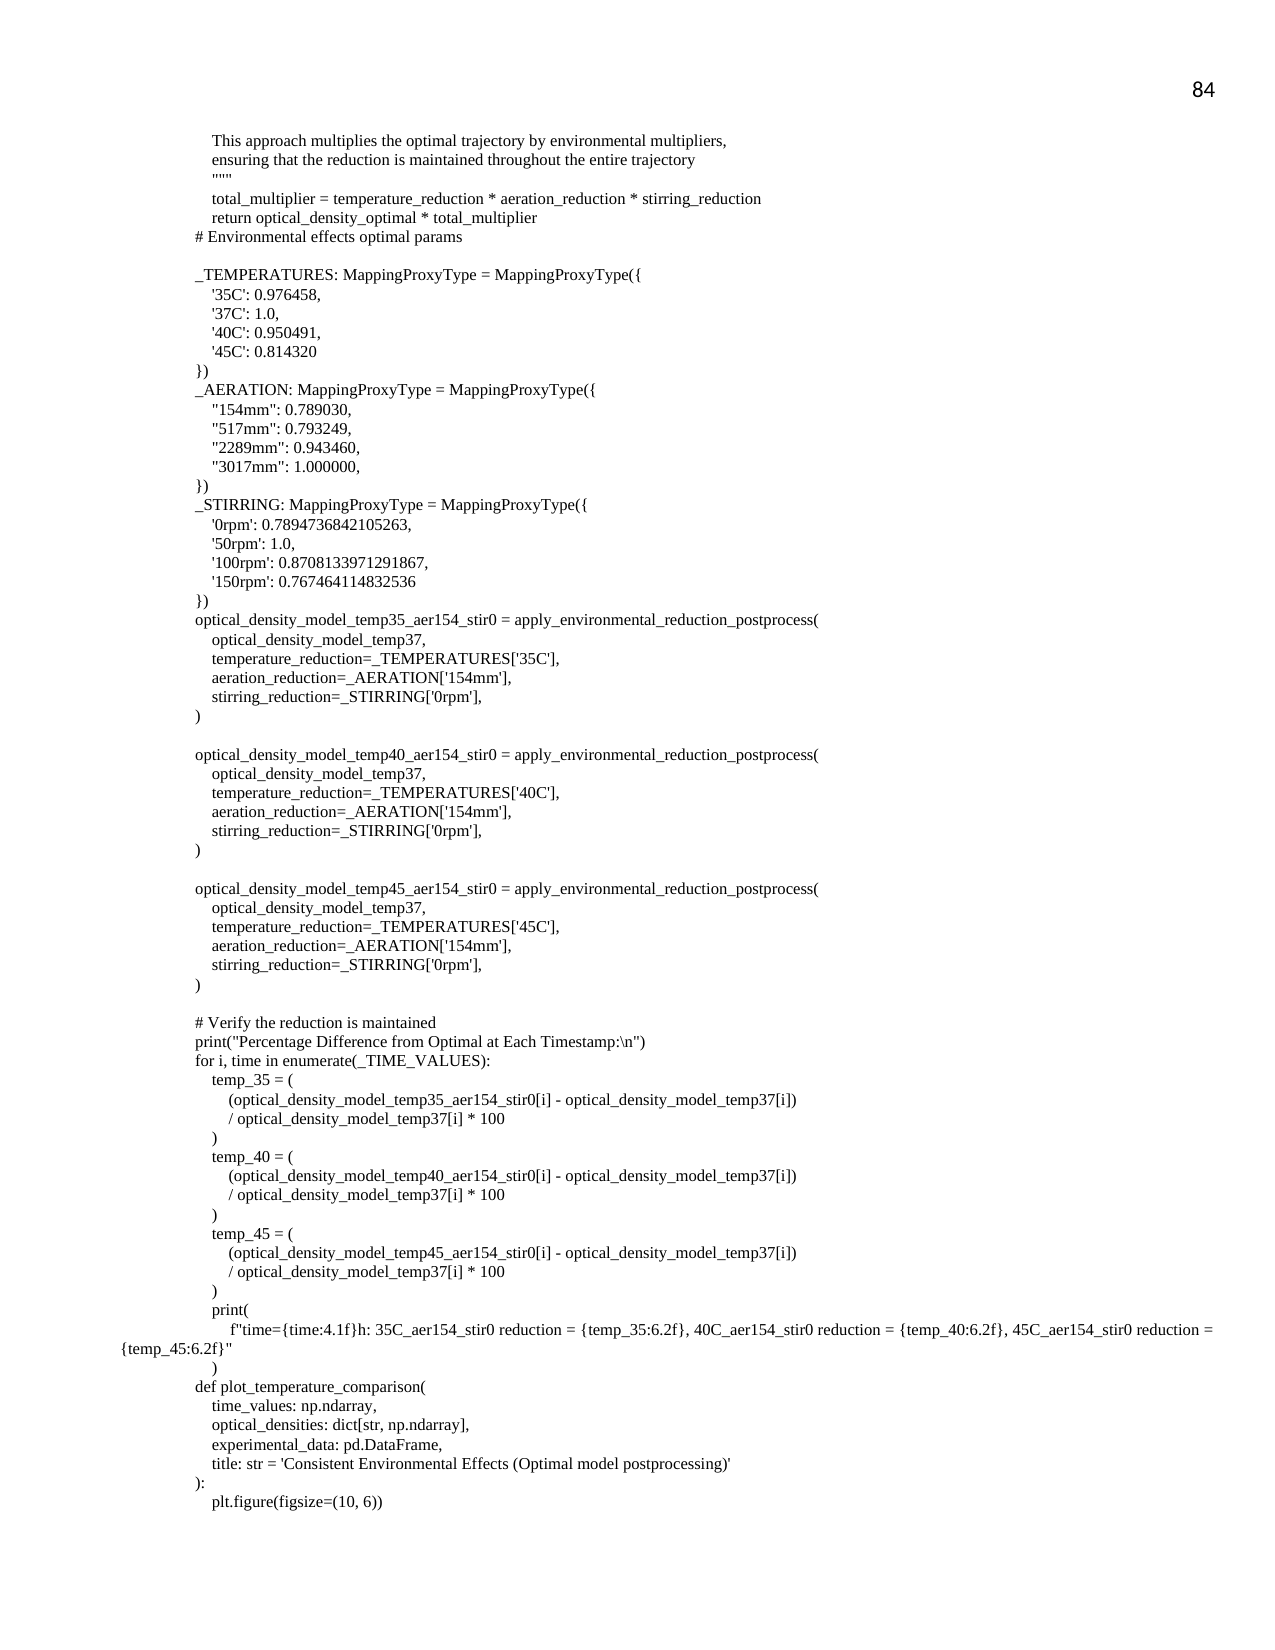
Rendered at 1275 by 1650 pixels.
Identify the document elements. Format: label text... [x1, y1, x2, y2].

text }) [120, 361, 1215, 380]
text (optical_density_model_temp35_aer154_stir0[i] - optical_density_model_temp37[i]) [120, 1089, 1215, 1108]
text ) [120, 1281, 1215, 1300]
text temp_40 = ( [120, 1147, 1215, 1166]
text ) [120, 974, 1215, 993]
text "154mm": 0.789030, [120, 399, 1215, 418]
text temperature_reduction=_TEMPERATURES['40C'], [120, 783, 1215, 802]
text aeration_reduction=_AERATION['154mm'], [120, 936, 1215, 955]
text (optical_density_model_temp45_aer154_stir0[i] - optical_density_model_temp37[i]) [120, 1243, 1215, 1262]
text stirring_reduction=_STIRRING['0rpm'], [120, 955, 1215, 974]
text temperature_reduction=_TEMPERATURES['45C'], [120, 917, 1215, 936]
text _STIRRING: MappingProxyType = MappingProxyType({ [120, 495, 1215, 514]
text for i, time in enumerate(_TIME_VALUES): [120, 1051, 1215, 1070]
text optical_density_model_temp37, [120, 898, 1215, 917]
text time_values: np.ndarray, [120, 1396, 1215, 1415]
text _TEMPERATURES: MappingProxyType = MappingProxyType({ [120, 265, 1215, 284]
text "3017mm": 1.000000, [120, 457, 1215, 476]
text / optical_density_model_temp37[i] * 100 [120, 1108, 1215, 1128]
text optical_densities: dict[str, np.ndarray], [120, 1415, 1215, 1434]
text '35C': 0.976458, [120, 284, 1215, 303]
text # Verify the reduction is maintained [120, 1013, 1215, 1032]
text optical_density_model_temp40_aer154_stir0 = apply_environmental_reduction_postprocess( [120, 744, 1215, 763]
text ) [120, 1358, 1215, 1377]
text optical_density_model_temp37, [120, 629, 1215, 648]
text '45C': 0.814320 [120, 342, 1215, 361]
text f"time={time:4.1f}h: 35C_aer154_stir0 reduction = {temp_35:6.2f}, 40C_aer154_stir0 reduction = {temp_40:6.2f}, 45C_aer154_stir0 reduction = {temp_45:6.2f}" [120, 1319, 1215, 1358]
text _AERATION: MappingProxyType = MappingProxyType({ [120, 380, 1215, 399]
text optical_density_model_temp37, [120, 763, 1215, 783]
text / optical_density_model_temp37[i] * 100 [120, 1262, 1215, 1281]
text '100rpm': 0.8708133971291867, [120, 553, 1215, 572]
text optical_density_model_temp45_aer154_stir0 = apply_environmental_reduction_postprocess( [120, 878, 1215, 898]
text / optical_density_model_temp37[i] * 100 [120, 1185, 1215, 1204]
text ) [120, 1204, 1215, 1223]
text ) [120, 840, 1215, 859]
text temperature_reduction=_TEMPERATURES['35C'], [120, 648, 1215, 668]
text stirring_reduction=_STIRRING['0rpm'], [120, 821, 1215, 840]
text '50rpm': 1.0, [120, 533, 1215, 553]
text print("Percentage Difference from Optimal at Each Timestamp:\n") [120, 1032, 1215, 1051]
text aeration_reduction=_AERATION['154mm'], [120, 668, 1215, 687]
text total_multiplier = temperature_reduction * aeration_reduction * stirring_reduction [120, 188, 1215, 208]
text temp_45 = ( [120, 1223, 1215, 1243]
text title: str = 'Consistent Environmental Effects (Optimal model postprocessing)' [120, 1453, 1215, 1473]
text '40C': 0.950491, [120, 323, 1215, 342]
text """ [120, 169, 1215, 188]
text ) [120, 706, 1215, 725]
text ) [120, 1128, 1215, 1147]
text '0rpm': 0.7894736842105263, [120, 514, 1215, 533]
text experimental_data: pd.DataFrame, [120, 1434, 1215, 1453]
text }) [120, 476, 1215, 495]
text stirring_reduction=_STIRRING['0rpm'], [120, 687, 1215, 706]
text plt.figure(figsize=(10, 6)) [120, 1492, 1215, 1511]
text ensuring that the reduction is maintained throughout the entire trajectory [120, 150, 1215, 169]
text # Environmental effects optimal params [120, 227, 1215, 246]
text print( [120, 1300, 1215, 1319]
text optical_density_model_temp35_aer154_stir0 = apply_environmental_reduction_postprocess( [120, 610, 1215, 629]
text This approach multiplies the optimal trajectory by environmental multipliers, [120, 131, 1215, 150]
text return optical_density_optimal * total_multiplier [120, 208, 1215, 227]
text (optical_density_model_temp40_aer154_stir0[i] - optical_density_model_temp37[i]) [120, 1166, 1215, 1185]
text temp_35 = ( [120, 1070, 1215, 1089]
text aeration_reduction=_AERATION['154mm'], [120, 802, 1215, 821]
text '37C': 1.0, [120, 303, 1215, 323]
text def plot_temperature_comparison( [120, 1377, 1215, 1396]
text "517mm": 0.793249, [120, 418, 1215, 438]
text }) [120, 591, 1215, 610]
text ): [120, 1473, 1215, 1492]
text "2289mm": 0.943460, [120, 438, 1215, 457]
text '150rpm': 0.767464114832536 [120, 572, 1215, 591]
